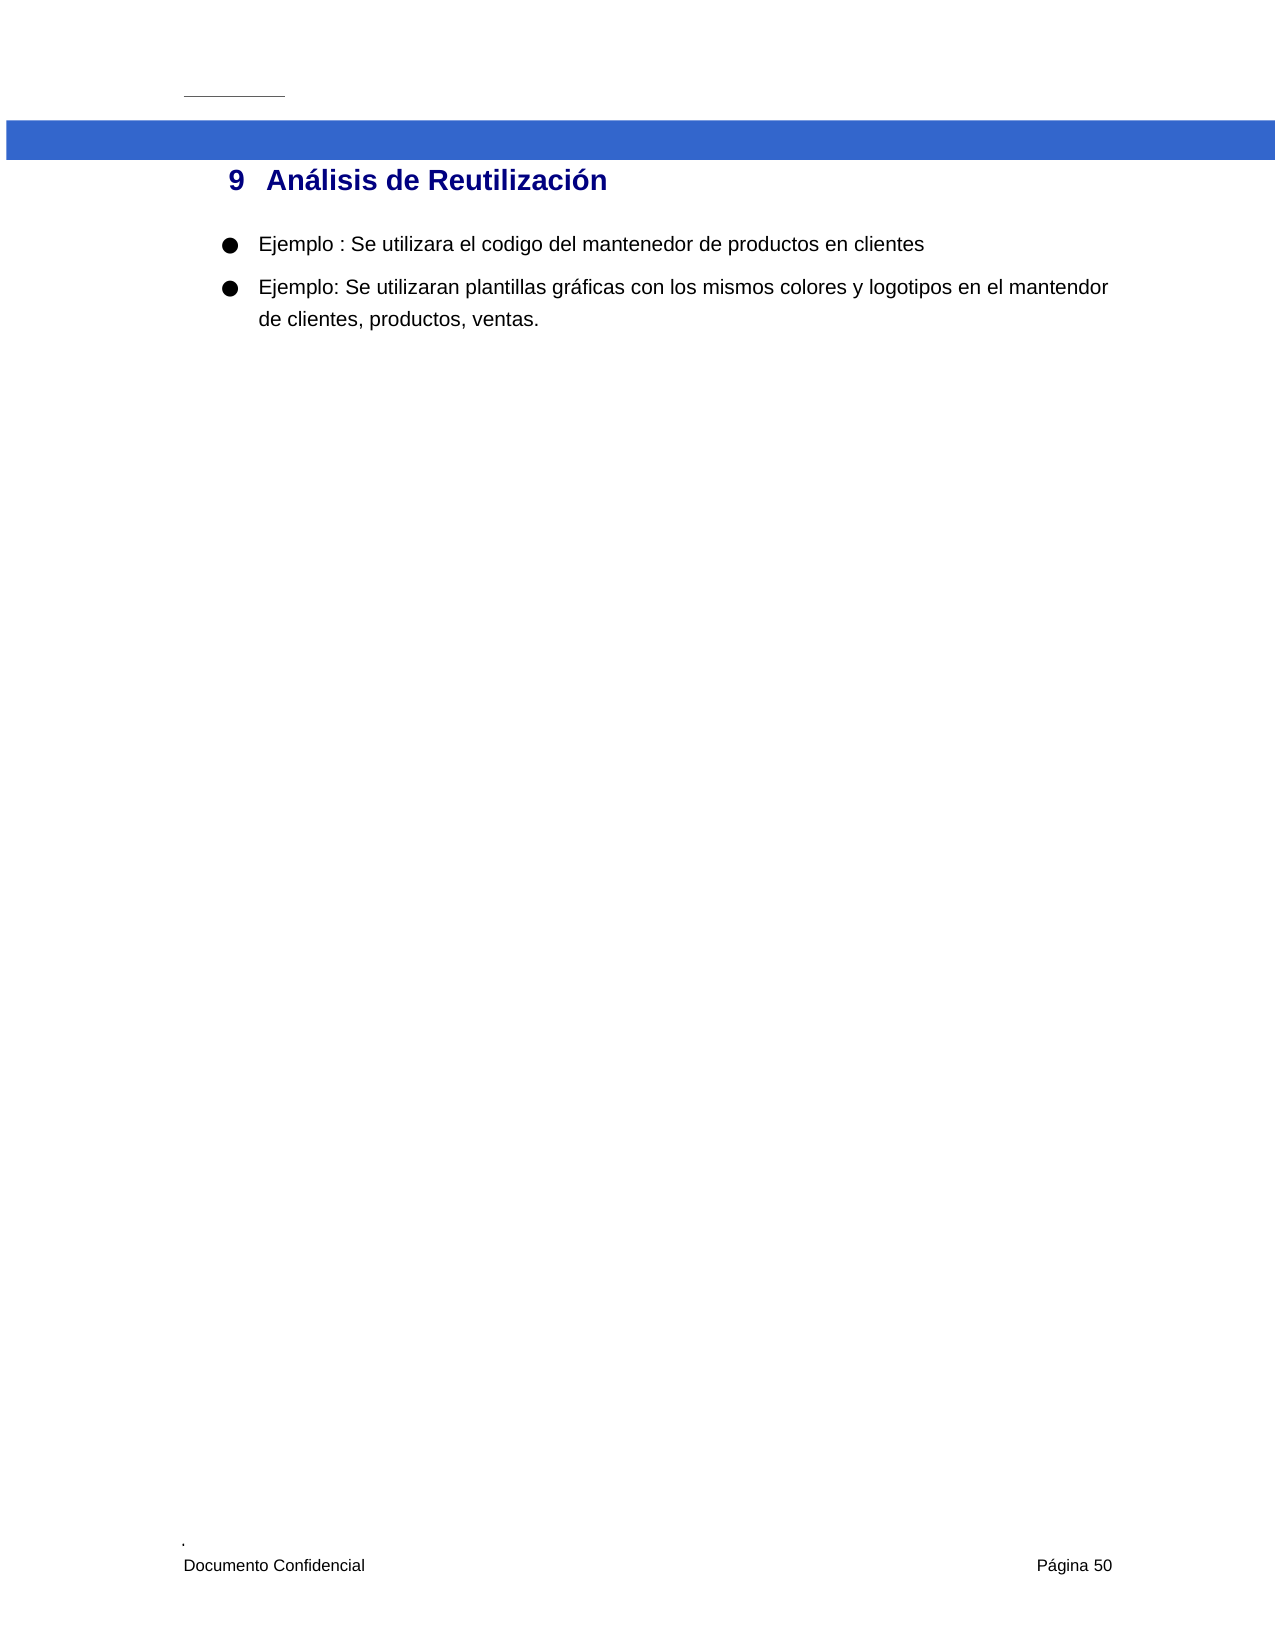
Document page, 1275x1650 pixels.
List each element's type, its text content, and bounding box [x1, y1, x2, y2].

list Ejemplo: Se utilizaran plantillas gráficas con los mismos colores y logotipos en el mantendor de clientes, productos, ventas. [221, 264, 1125, 330]
list Análisis de Reutilización [228, 162, 1125, 196]
list Ejemplo : Se utilizara el codigo del mantenedor de productos en clientes [221, 221, 1125, 264]
